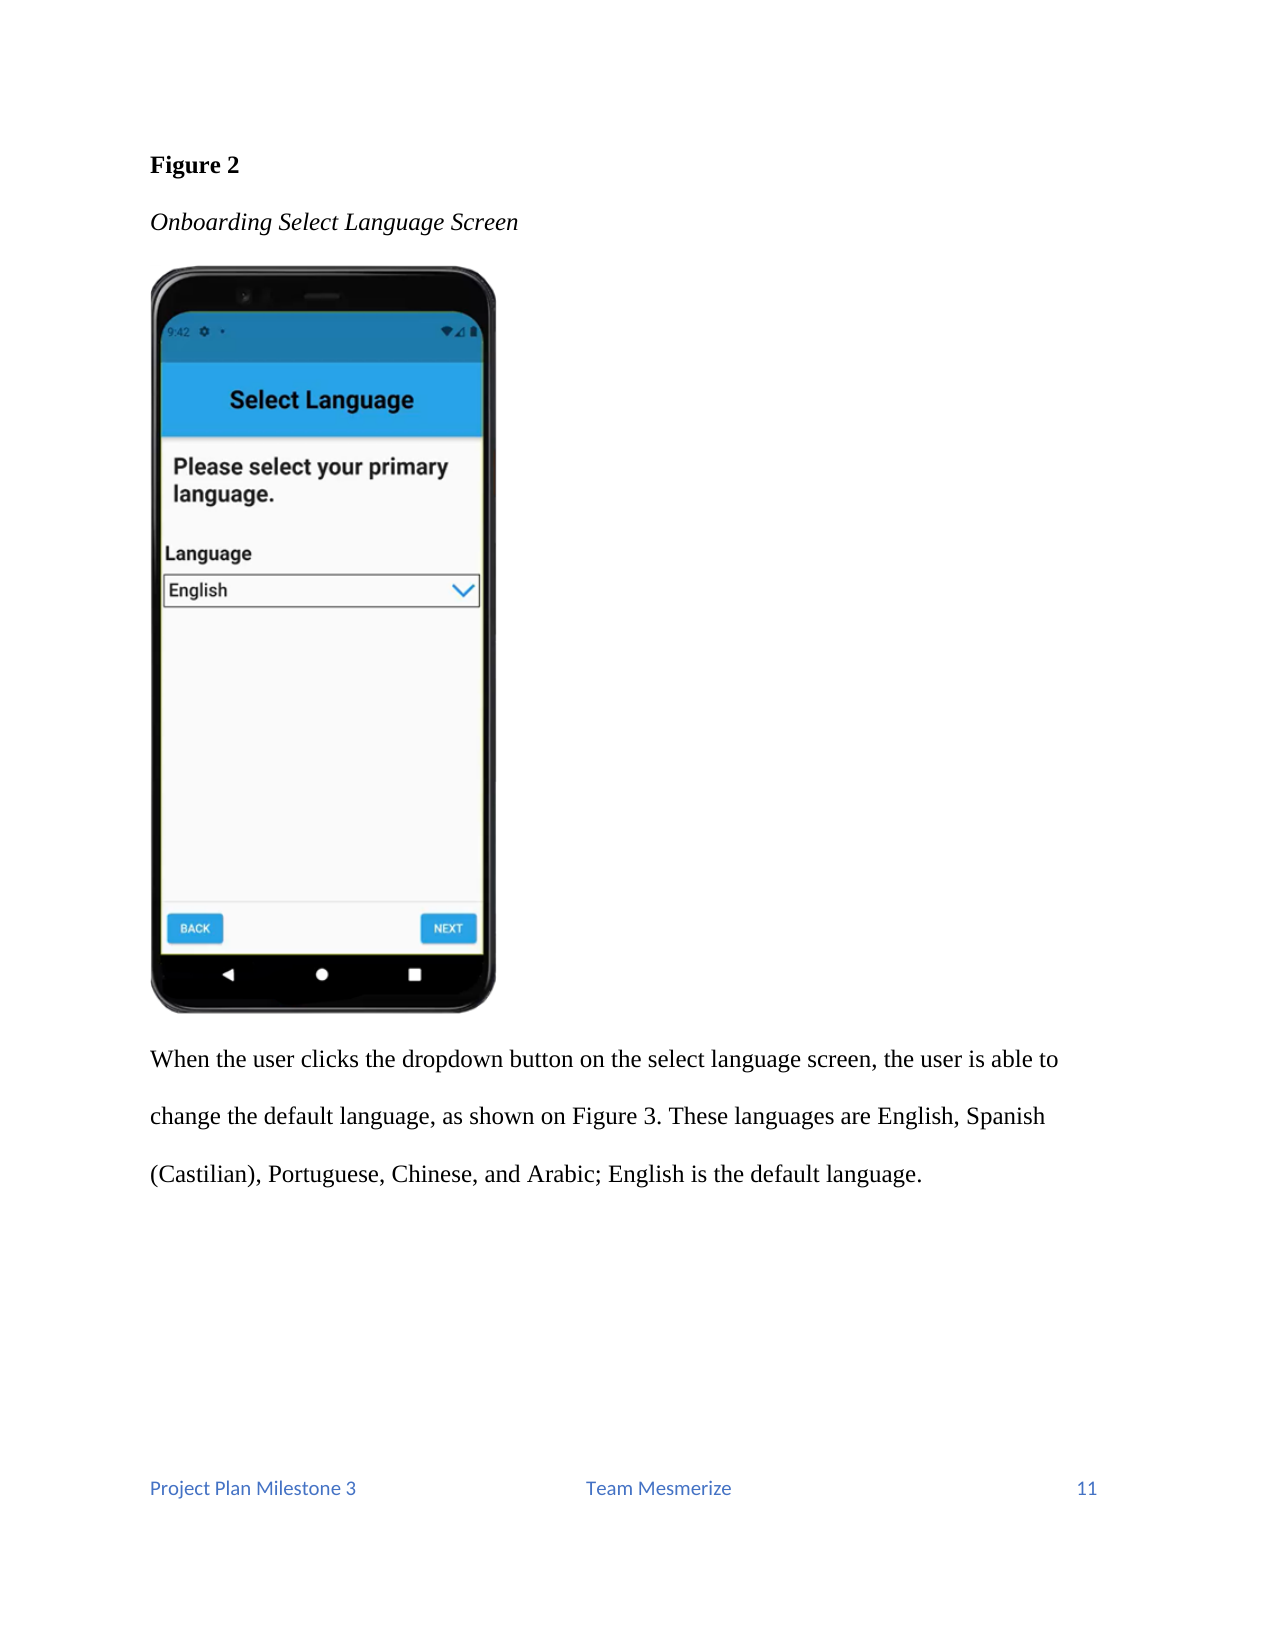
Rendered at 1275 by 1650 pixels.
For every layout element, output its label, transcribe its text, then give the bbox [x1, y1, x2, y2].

picture [150, 265, 497, 1015]
text When the user clicks the dropdown button on the select language screen, the user is able to change the default language, as shown on Figure 3. These languages are English, Spanish (Castilian), Portuguese, Chinese, and Arabic; English is the default language. [150, 1044, 1125, 1187]
text Figure 2 [150, 150, 1125, 179]
text Onboarding Select Language Screen [150, 207, 1125, 236]
